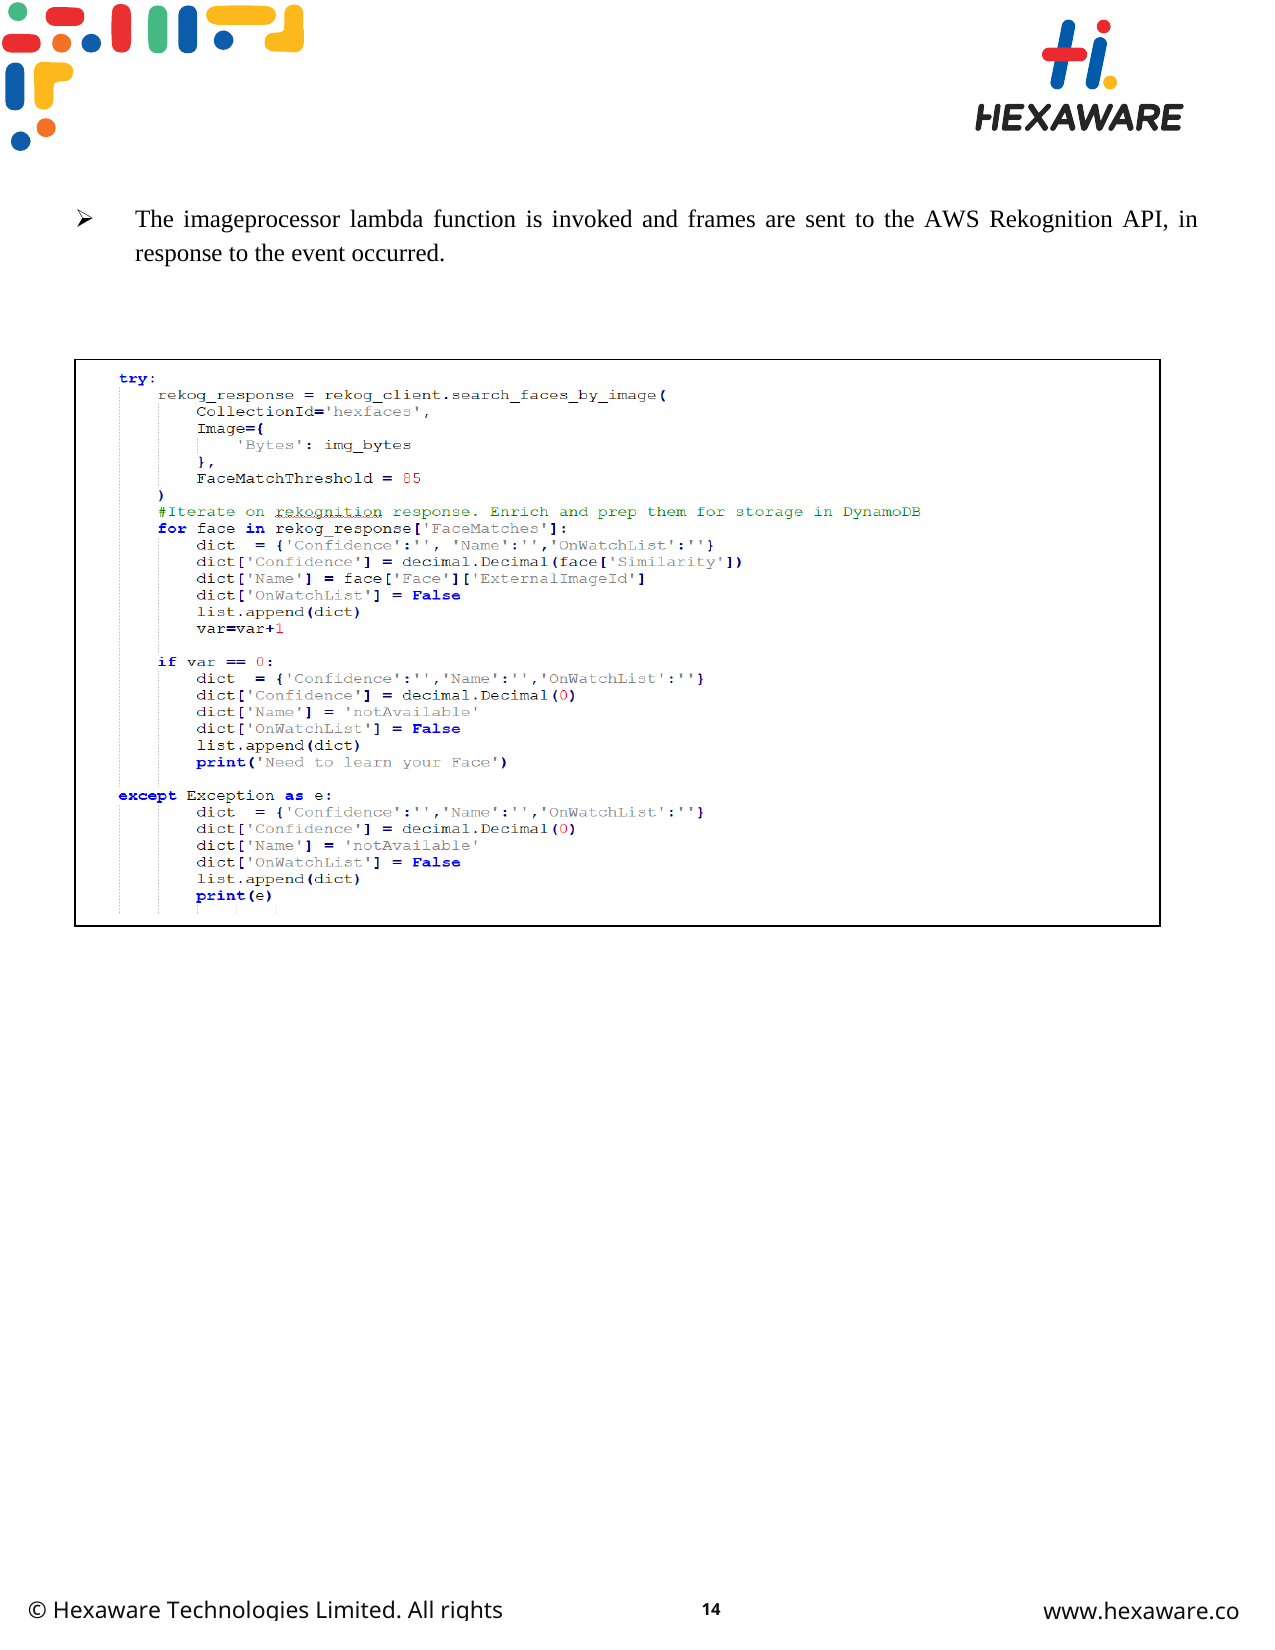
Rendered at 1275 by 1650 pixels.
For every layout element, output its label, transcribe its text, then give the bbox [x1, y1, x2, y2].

picture [90, 367, 1132, 914]
subtitle The imageprocessor lambda function is invoked and frames are sent to the AWS Rekognition API, in response to the event occurred. [75, 204, 1200, 266]
picture [953, 0, 1200, 143]
